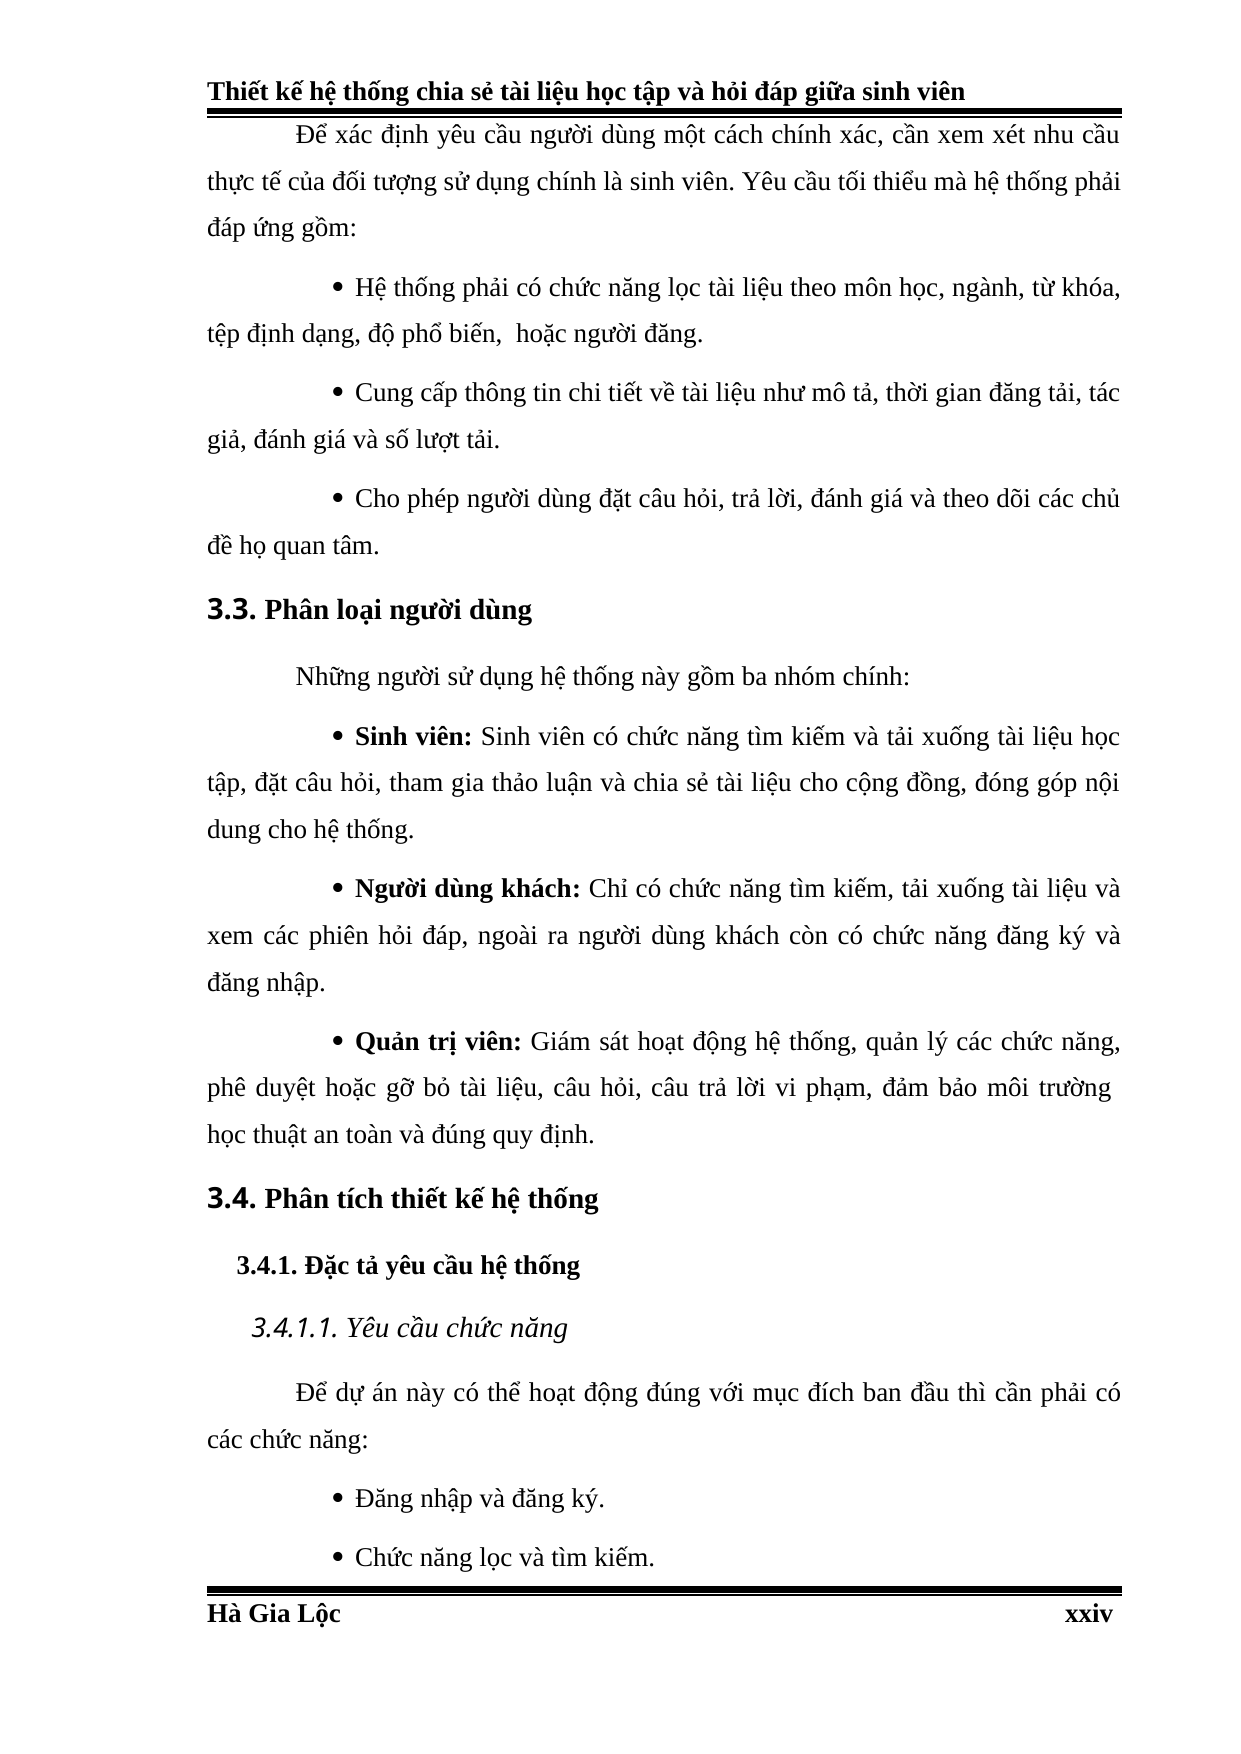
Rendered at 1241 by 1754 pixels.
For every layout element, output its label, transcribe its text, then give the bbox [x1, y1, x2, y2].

list Sinh viên: Sinh viên có chức năng tìm kiếm và tải xuống tài liệu học tập, đặt câu hỏi, tham gia thảo luận và chia sẻ tài liệu cho cộng đồng, đóng góp nội dung cho hệ thống. [207, 719, 1122, 844]
subtitle Yêu cầu chức năng [222, 1308, 1122, 1345]
text Để dự án này có thể hoạt động đúng với mục đích ban đầu thì cần phải có các chức năng: [207, 1376, 1122, 1454]
list Hệ thống phải có chức năng lọc tài liệu theo môn học, ngành, từ khóa, tệp định dạng, độ phổ biến, hoặc người đăng. [207, 271, 1122, 348]
subtitle Đặc tả yêu cầu hệ thống [222, 1249, 1122, 1281]
list Người dùng khách: Chỉ có chức năng tìm kiếm, tải xuống tài liệu và xem các phiên hỏi đáp, ngoài ra người dùng khách còn có chức năng đăng ký và đăng nhập. [207, 872, 1122, 997]
text Để xác định yêu cầu người dùng một cách chính xác, cần xem xét nhu cầu thực tế của đối tượng sử dụng chính là sinh viên. Yêu cầu tối thiểu mà hệ thống phải đáp ứng gồm: [207, 118, 1122, 243]
text Những người sử dụng hệ thống này gồm ba nhóm chính: [207, 660, 1122, 692]
list Cung cấp thông tin chi tiết về tài liệu như mô tả, thời gian đăng tải, tác giả, đánh giá và số lượt tải. [207, 377, 1122, 454]
list Đăng nhập và đăng ký. [207, 1482, 1122, 1513]
list Chức năng lọc và tìm kiếm. [207, 1542, 1122, 1573]
subtitle Phân tích thiết kế hệ thống [207, 1177, 1122, 1217]
list Cho phép người dùng đặt câu hỏi, trả lời, đánh giá và theo dõi các chủ đề họ quan tâm. [207, 482, 1122, 560]
subtitle Phân loại người dùng [207, 588, 1122, 628]
list Quản trị viên: Giám sát hoạt động hệ thống, quản lý các chức năng, phê duyệt hoặc gỡ bỏ tài liệu, câu hỏi, câu trả lời vi phạm, đảm bảo môi trường học thuật an toàn và đúng quy định. [207, 1025, 1122, 1149]
